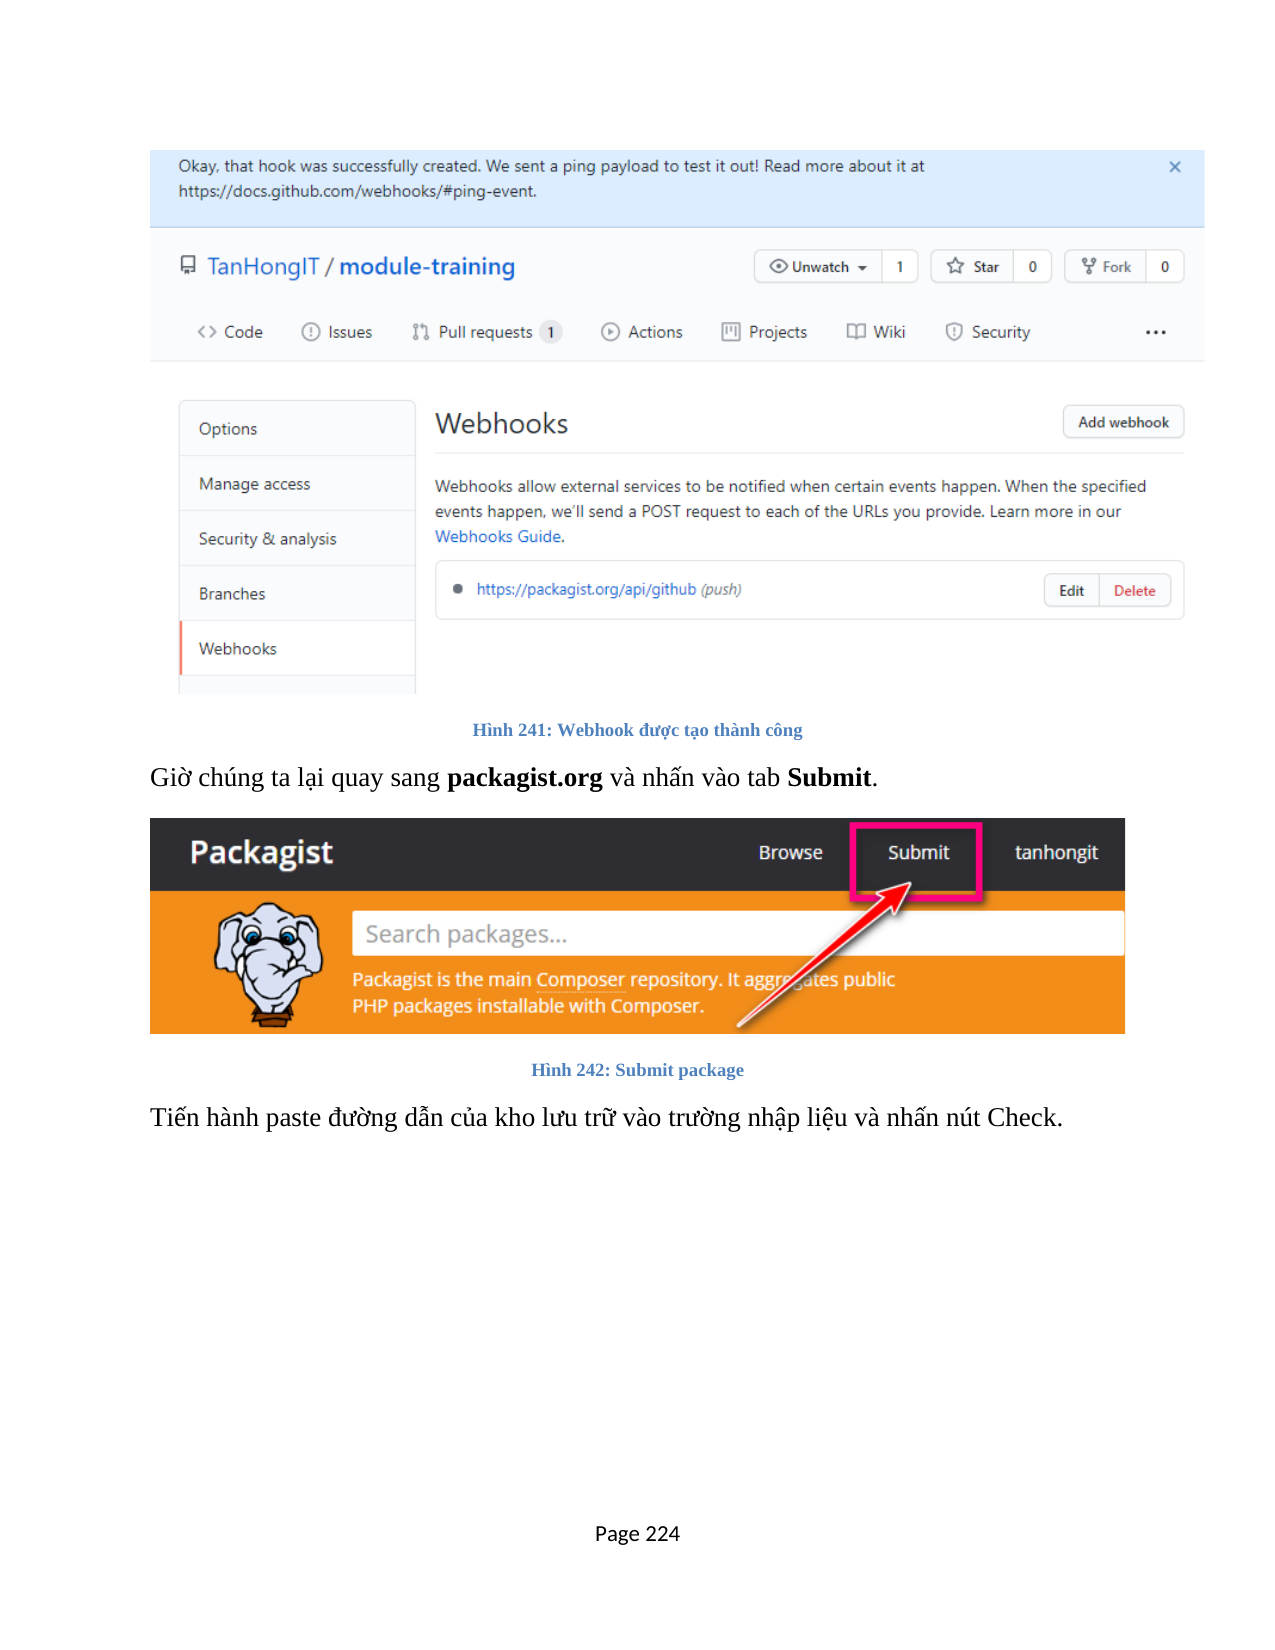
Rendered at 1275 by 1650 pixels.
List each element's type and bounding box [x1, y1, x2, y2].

picture [150, 818, 1125, 1034]
picture [150, 150, 1205, 694]
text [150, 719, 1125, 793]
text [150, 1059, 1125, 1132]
